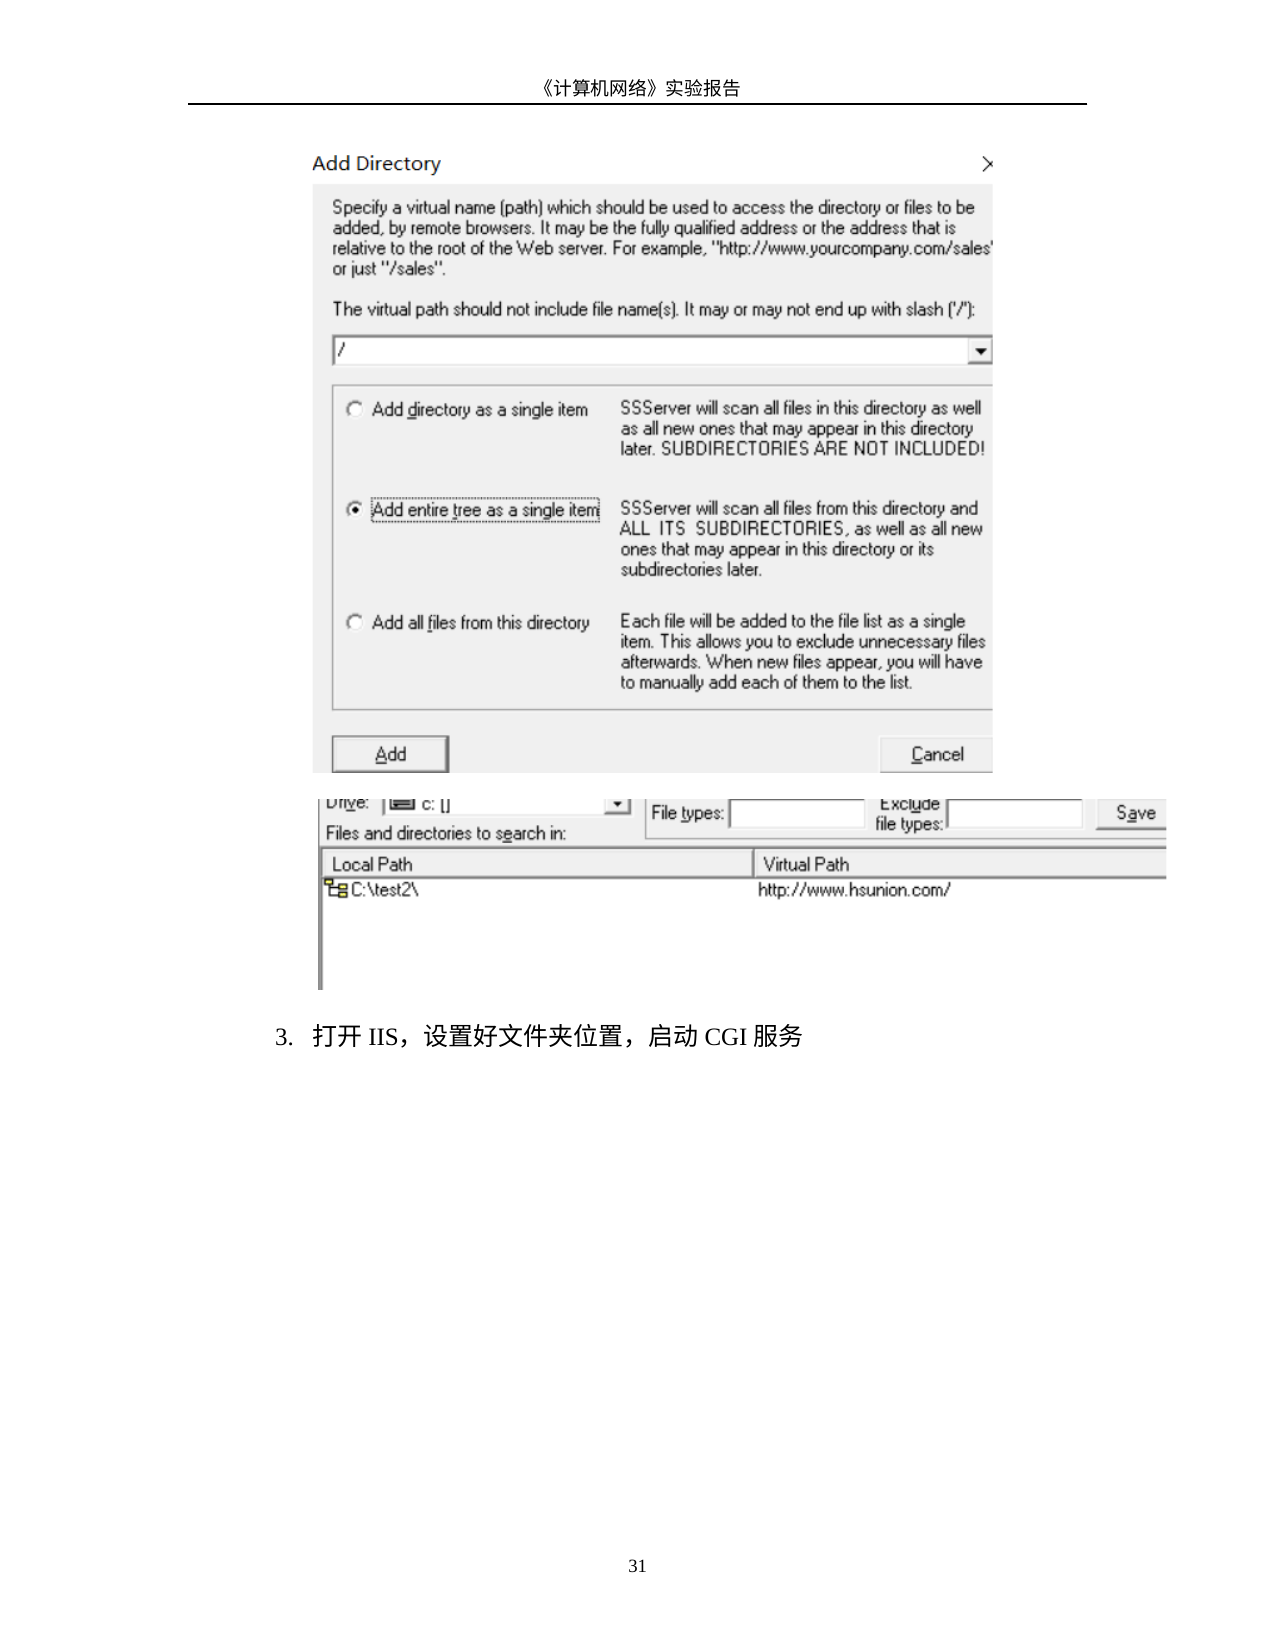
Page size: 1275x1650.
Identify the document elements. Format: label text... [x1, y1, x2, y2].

picture [312, 150, 993, 773]
picture [312, 799, 1167, 990]
list 打开 IIS，设置好文件夹位置，启动 CGI 服务 [275, 1016, 1087, 1053]
